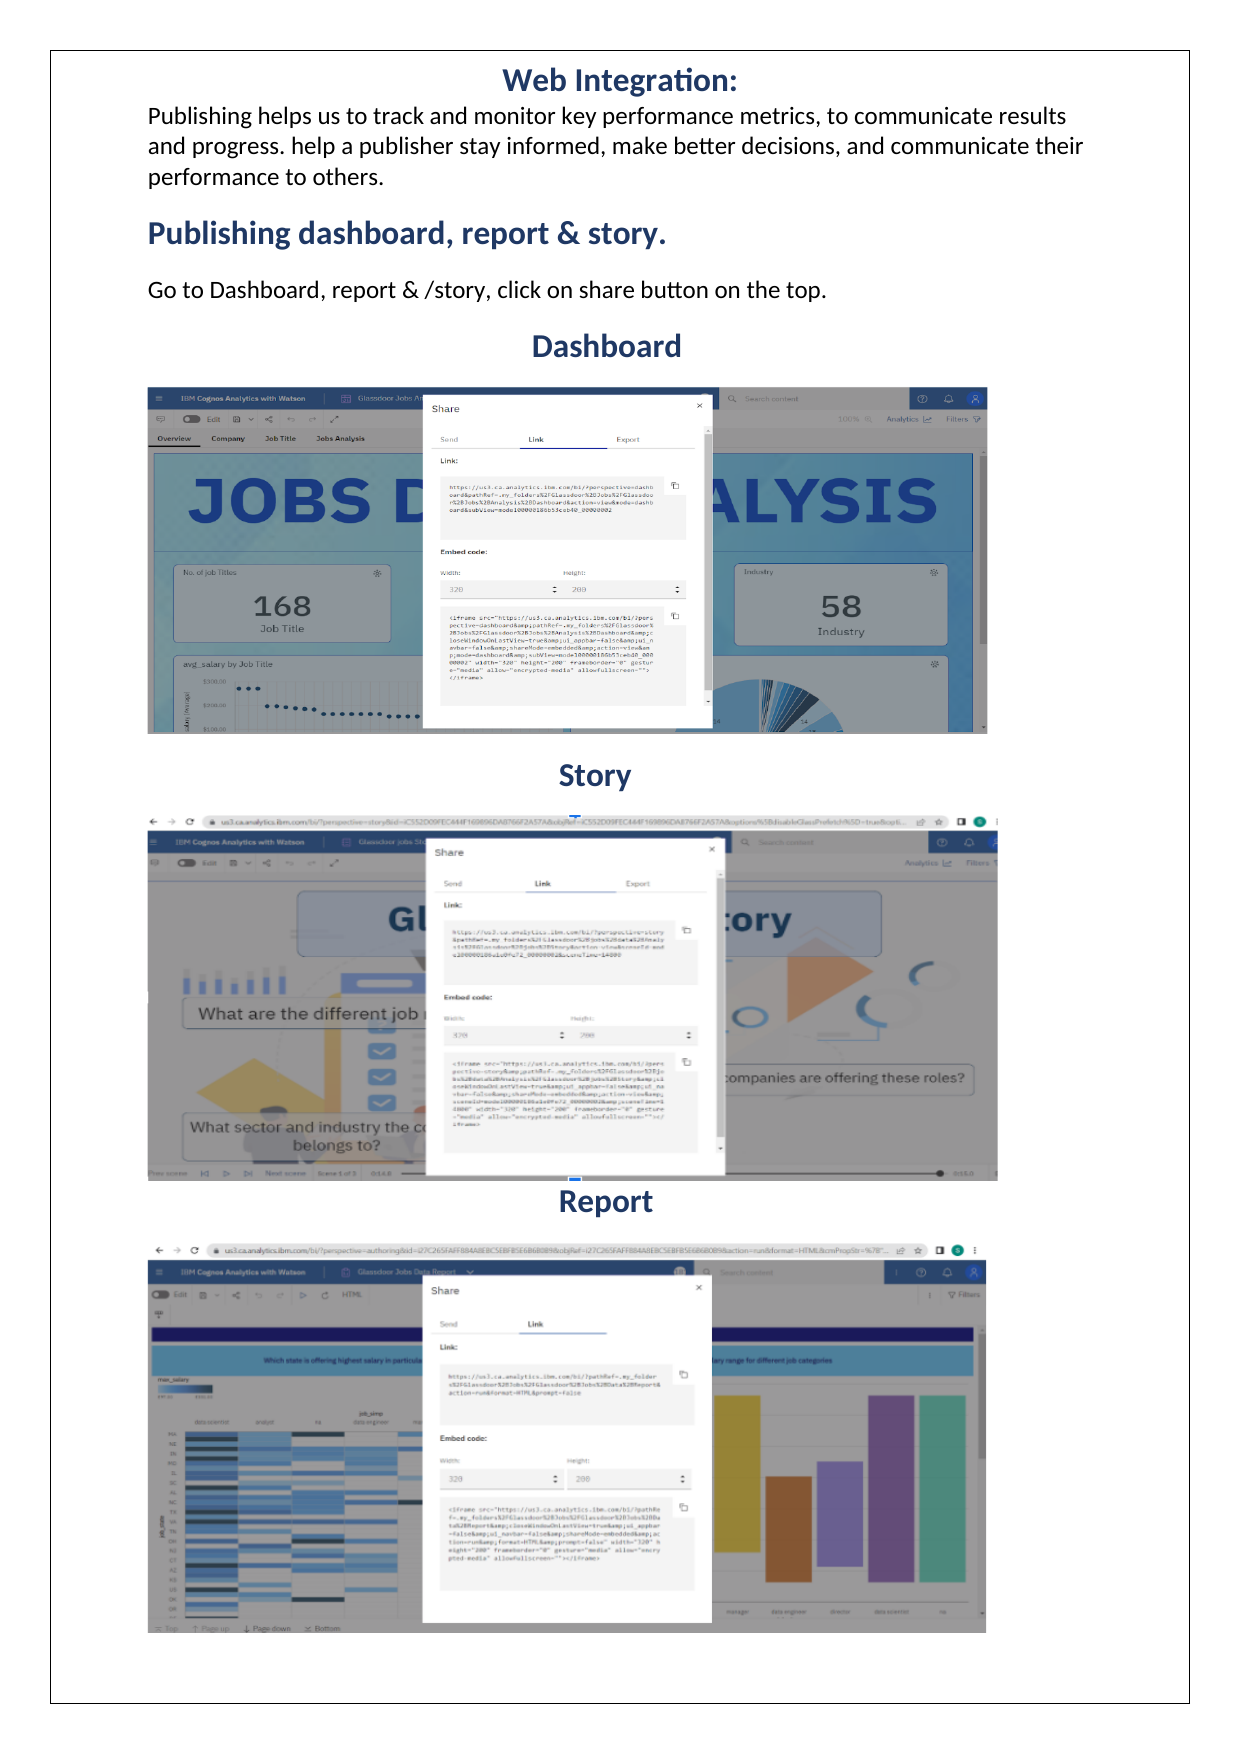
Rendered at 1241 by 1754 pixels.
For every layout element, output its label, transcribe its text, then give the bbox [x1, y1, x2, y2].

text Dashboard [148, 325, 1093, 366]
text Story [558, 754, 1093, 795]
text Publishing dashboard, report & story. [148, 212, 1093, 253]
text Publishing helps us to track and monitor key performance metrics, to communicate results and progress. help a publisher stay informed, make better decisions, and communicate their performance to others. [148, 100, 1093, 191]
picture [147, 386, 988, 734]
picture [147, 815, 998, 1181]
text Web Integration: [148, 59, 1093, 100]
text Go to Dashboard, report & /story, click on share button on the top. [148, 274, 1093, 304]
text Report [558, 1180, 1093, 1221]
picture [147, 1242, 987, 1633]
